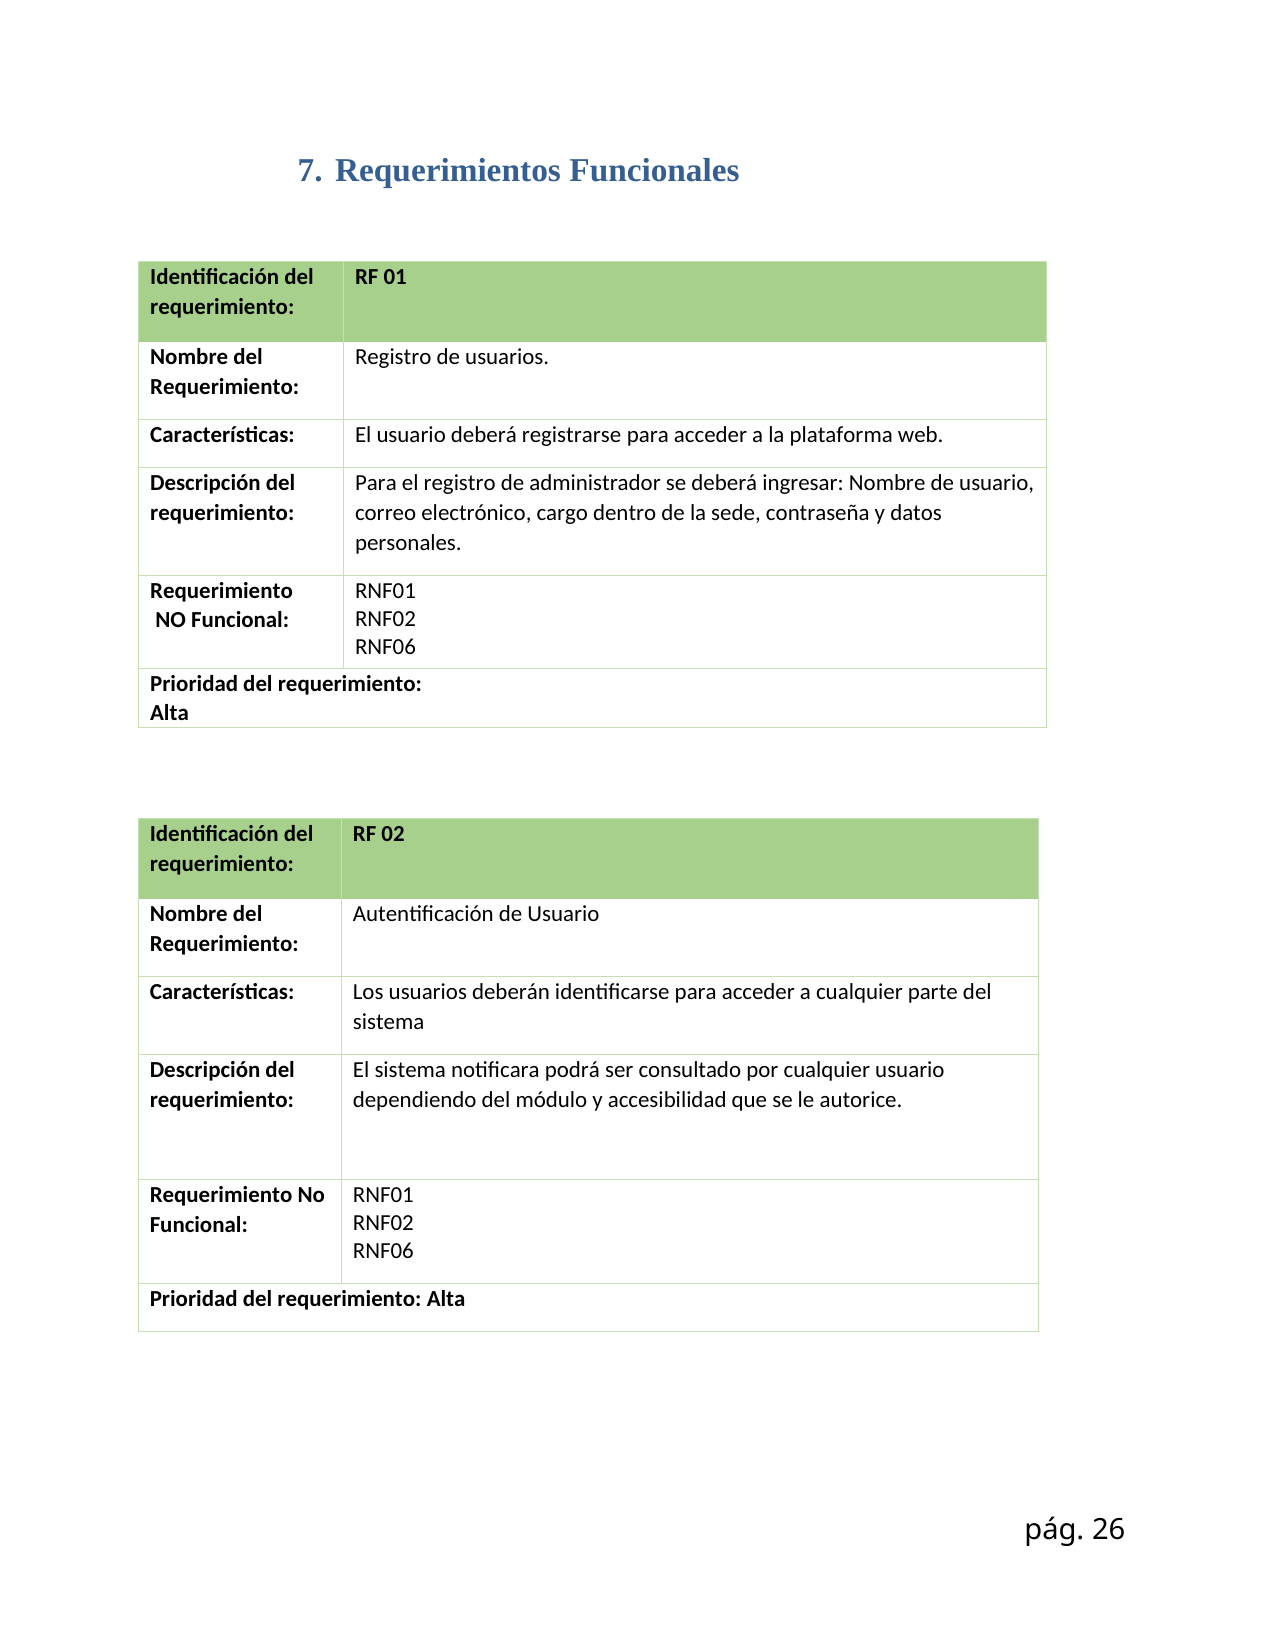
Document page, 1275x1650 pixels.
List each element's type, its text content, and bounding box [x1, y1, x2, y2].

table_cell El usuario deberá registrarse para acceder a la plataforma web. [344, 420, 1046, 467]
table_cell Prioridad del requerimiento: Alta [139, 1284, 1038, 1331]
table_cell Características: [139, 977, 341, 1054]
table_cell Requerimiento NO Funcional: [139, 576, 343, 668]
table_cell Nombre del Requerimiento: [139, 342, 343, 419]
table_cell Registro de usuarios. [344, 342, 1046, 419]
table_header Identificación del requerimiento: [139, 262, 343, 339]
table_cell Descripción del requerimiento: [139, 1055, 341, 1179]
table_header RF 02 [342, 819, 1038, 896]
table_cell Autentificación de Usuario [342, 899, 1038, 976]
table_cell Prioridad del requerimiento: Alta [139, 669, 1046, 727]
table_cell Para el registro de administrador se deberá ingresar: Nombre de usuario, correo electrónico, cargo dentro de la sede, contraseña y datos personales. [344, 468, 1046, 575]
table_cell Nombre del Requerimiento: [139, 899, 341, 976]
table_cell Descripción del requerimiento: [139, 468, 343, 575]
table_cell Características: [139, 420, 343, 467]
subtitle Requerimientos Funcionales [297, 150, 1125, 188]
table_header Identificación del requerimiento: [139, 819, 341, 896]
table_cell Los usuarios deberán identificarse para acceder a cualquier parte del sistema [342, 977, 1038, 1054]
table_cell RNF01 RNF02 RNF06 [342, 1180, 1038, 1283]
table_cell El sistema notificara podrá ser consultado por cualquier usuario dependiendo del módulo y accesibilidad que se le autorice. [342, 1055, 1038, 1179]
table_cell Requerimiento No Funcional: [139, 1180, 341, 1283]
table_header RF 01 [344, 262, 1046, 339]
table_cell RNF01 RNF02 RNF06 [344, 576, 1046, 668]
